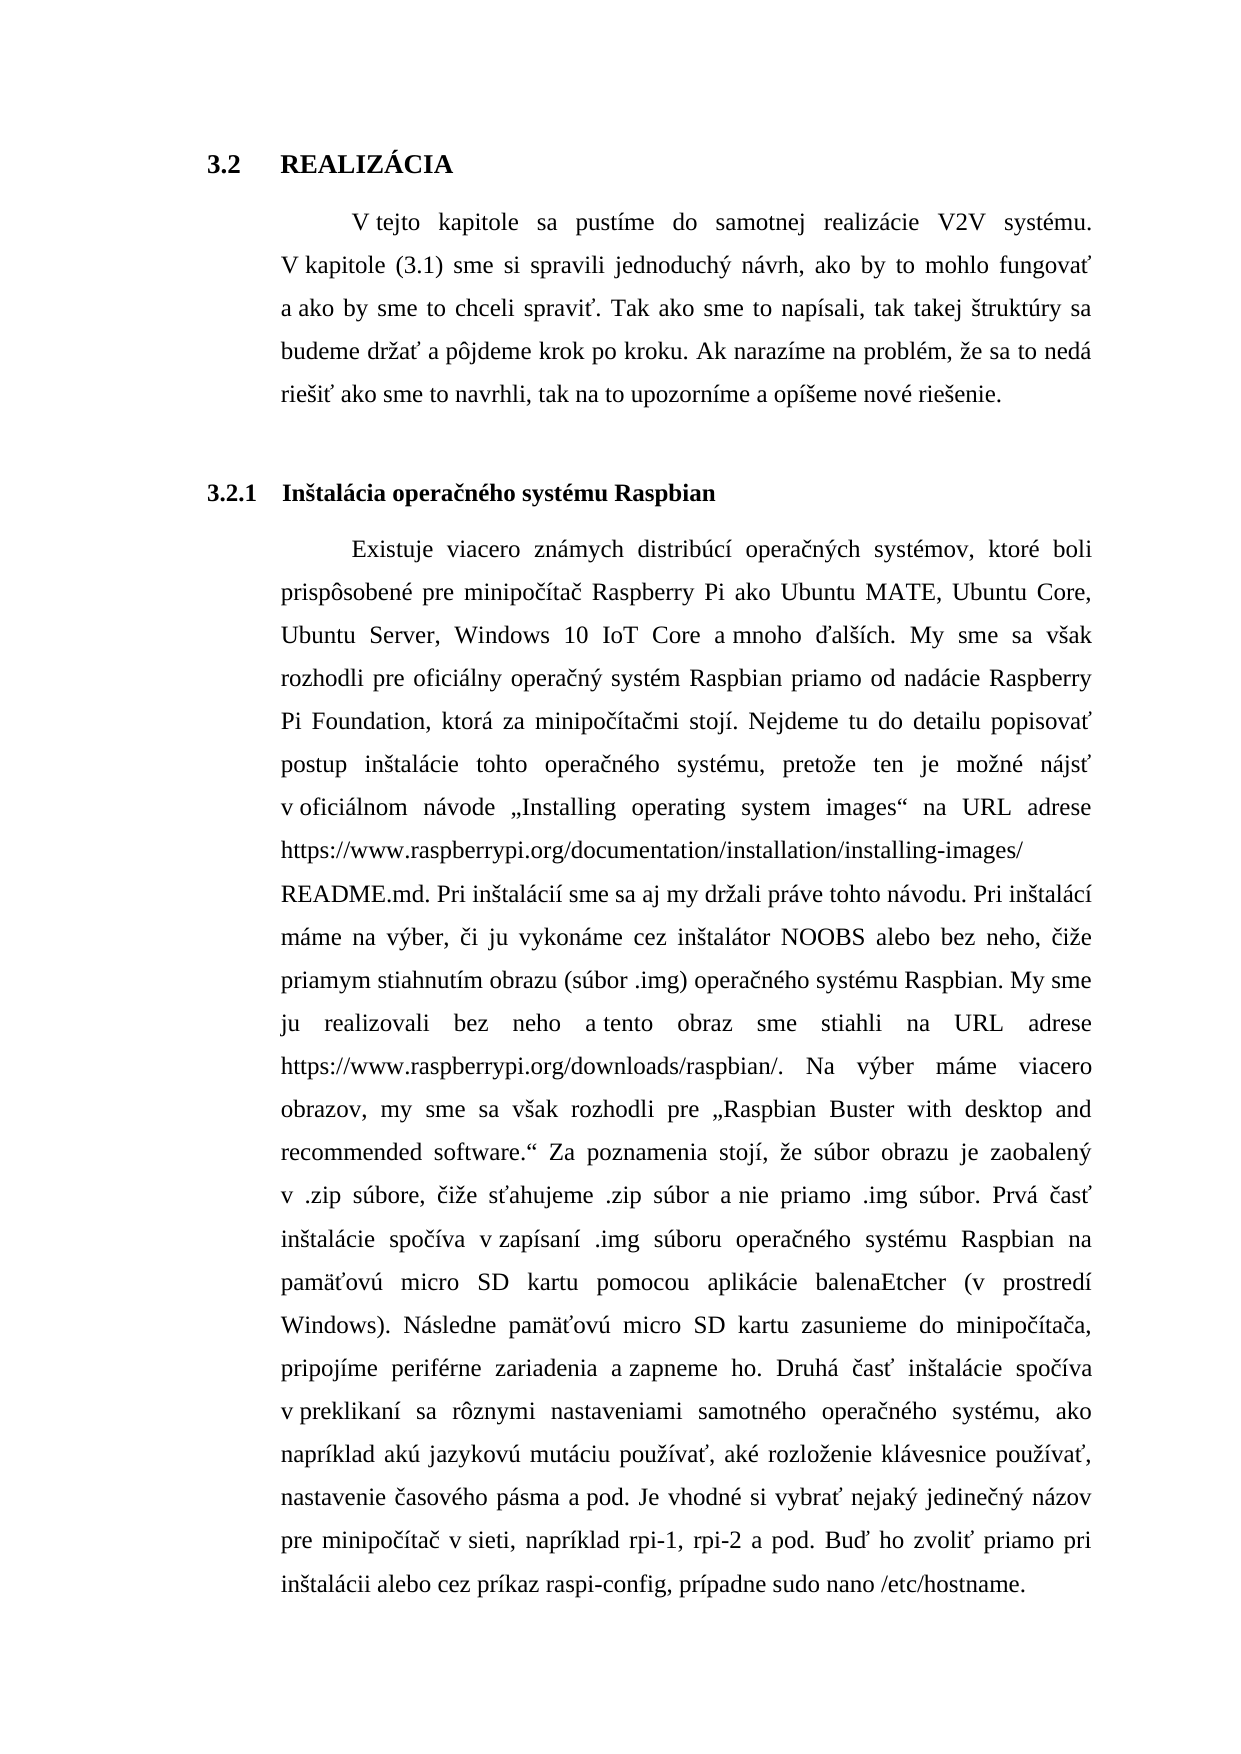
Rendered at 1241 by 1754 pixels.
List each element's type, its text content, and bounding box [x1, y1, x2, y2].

subtitle 3.2.1 Inštalácia operačného systému Raspbian [207, 478, 1092, 507]
text Existuje viacero známych distribúcí operačných systémov, ktoré boli prispôsobené pre minipočítač Raspberry Pi ako Ubuntu MATE, Ubuntu Core, Ubuntu Server, Windows 10 IoT Core a mnoho ďalších. My sme sa však rozhodli pre oficiálny operačný systém Raspbian priamo od nadácie Raspberry Pi Foundation, ktorá za minipočítačmi stojí. Nejdeme tu do detailu popisovať postup inštalácie tohto operačného systému, pretože ten je možné nájsť v oficiálnom návode „Installing operating system images“ na URL adrese https://www.raspberrypi.org/documentation/installation/installing-images/README.md. Pri inštalácií sme sa aj my držali práve tohto návodu. Pri inštalácí máme na výber, či ju vykonáme cez inštalátor NOOBS alebo bez neho, čiže priamym stiahnutím obrazu (súbor .img) operačného systému Raspbian. My sme ju realizovali bez neho a tento obraz sme stiahli na URL adrese https://www.raspberrypi.org/downloads/raspbian/. Na výber máme viacero obrazov, my sme sa však rozhodli pre „Raspbian Buster with desktop and recommended software.“ Za poznamenia stojí, že súbor obrazu je zaobalený v .zip súbore, čiže sťahujeme .zip súbor a nie priamo .img súbor. Prvá časť inštalácie spočíva v zapísaní .img súboru operačného systému Raspbian na pamäťovú micro SD kartu pomocou aplikácie balenaEtcher (v prostredí Windows). Následne pamäťovú micro SD kartu zasunieme do minipočítača, pripojíme periférne zariadenia a zapneme ho. Druhá časť inštalácie spočíva v preklikaní sa rôznymi nastaveniami samotného operačného systému, ako napríklad akú jazykovú mutáciu používať, aké rozloženie klávesnice používať, nastavenie časového pásma a pod. Je vhodné si vybrať nejaký jedinečný názov pre minipočítač v sieti, napríklad rpi-1, rpi-2 a pod. Buď ho zvoliť priamo pri inštalácii alebo cez príkaz raspi-config, prípadne sudo nano /etc/hostname. [281, 534, 1092, 1597]
text V tejto kapitole sa pustíme do samotnej realizácie V2V systému. V kapitole (3.1) sme si spravili jednoduchý návrh, ako by to mohlo fungovať a ako by sme to chceli spraviť. Tak ako sme to napísali, tak takej štruktúry sa budeme držať a pôjdeme krok po kroku. Ak narazíme na problém, že sa to nedá riešiť ako sme to navrhli, tak na to upozorníme a opíšeme nové riešenie. [281, 207, 1092, 408]
subtitle 3.2 Realizácia [207, 148, 1092, 179]
